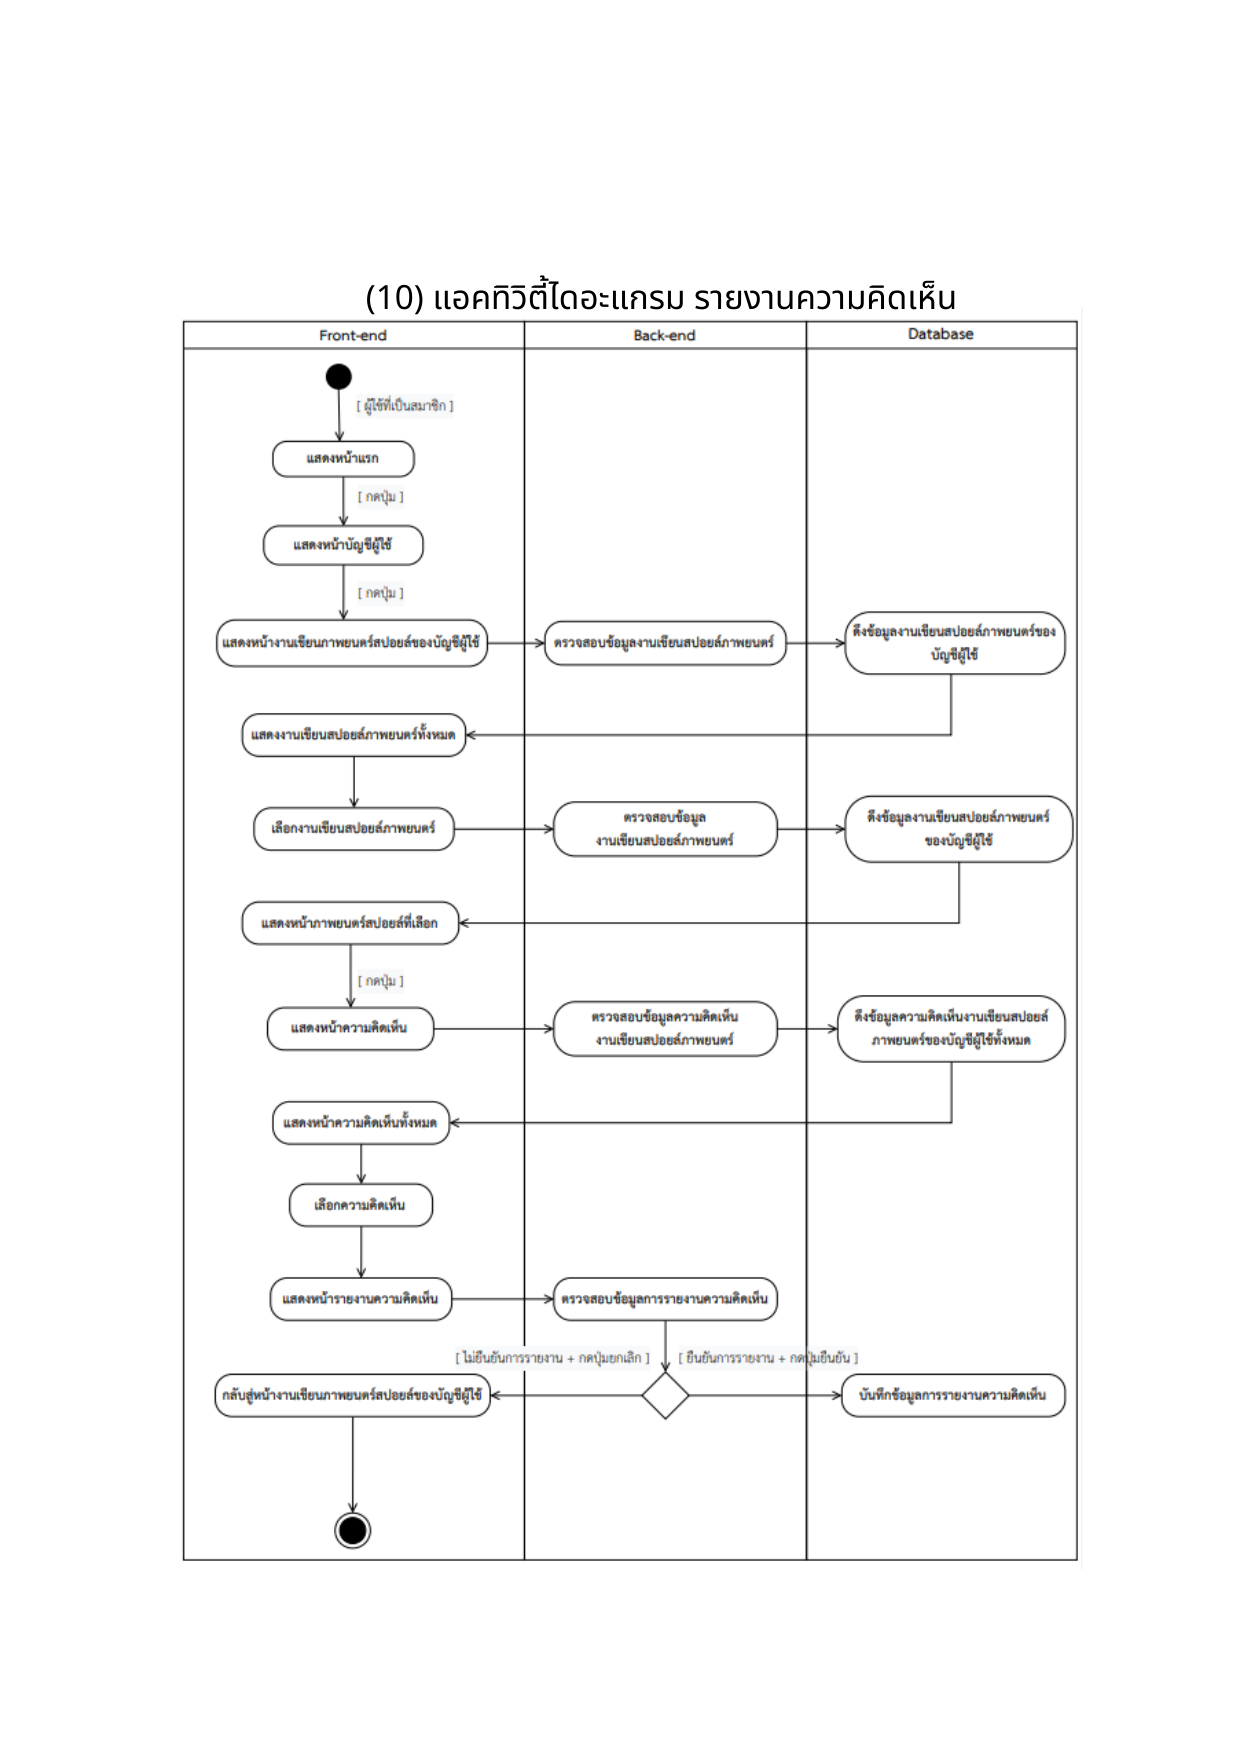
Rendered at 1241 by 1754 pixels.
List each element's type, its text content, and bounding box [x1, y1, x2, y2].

list (10) แอคทิวิตี้ไดอะแกรม รายงานความคิดเห็น [366, 274, 1240, 324]
picture [164, 307, 1083, 1569]
